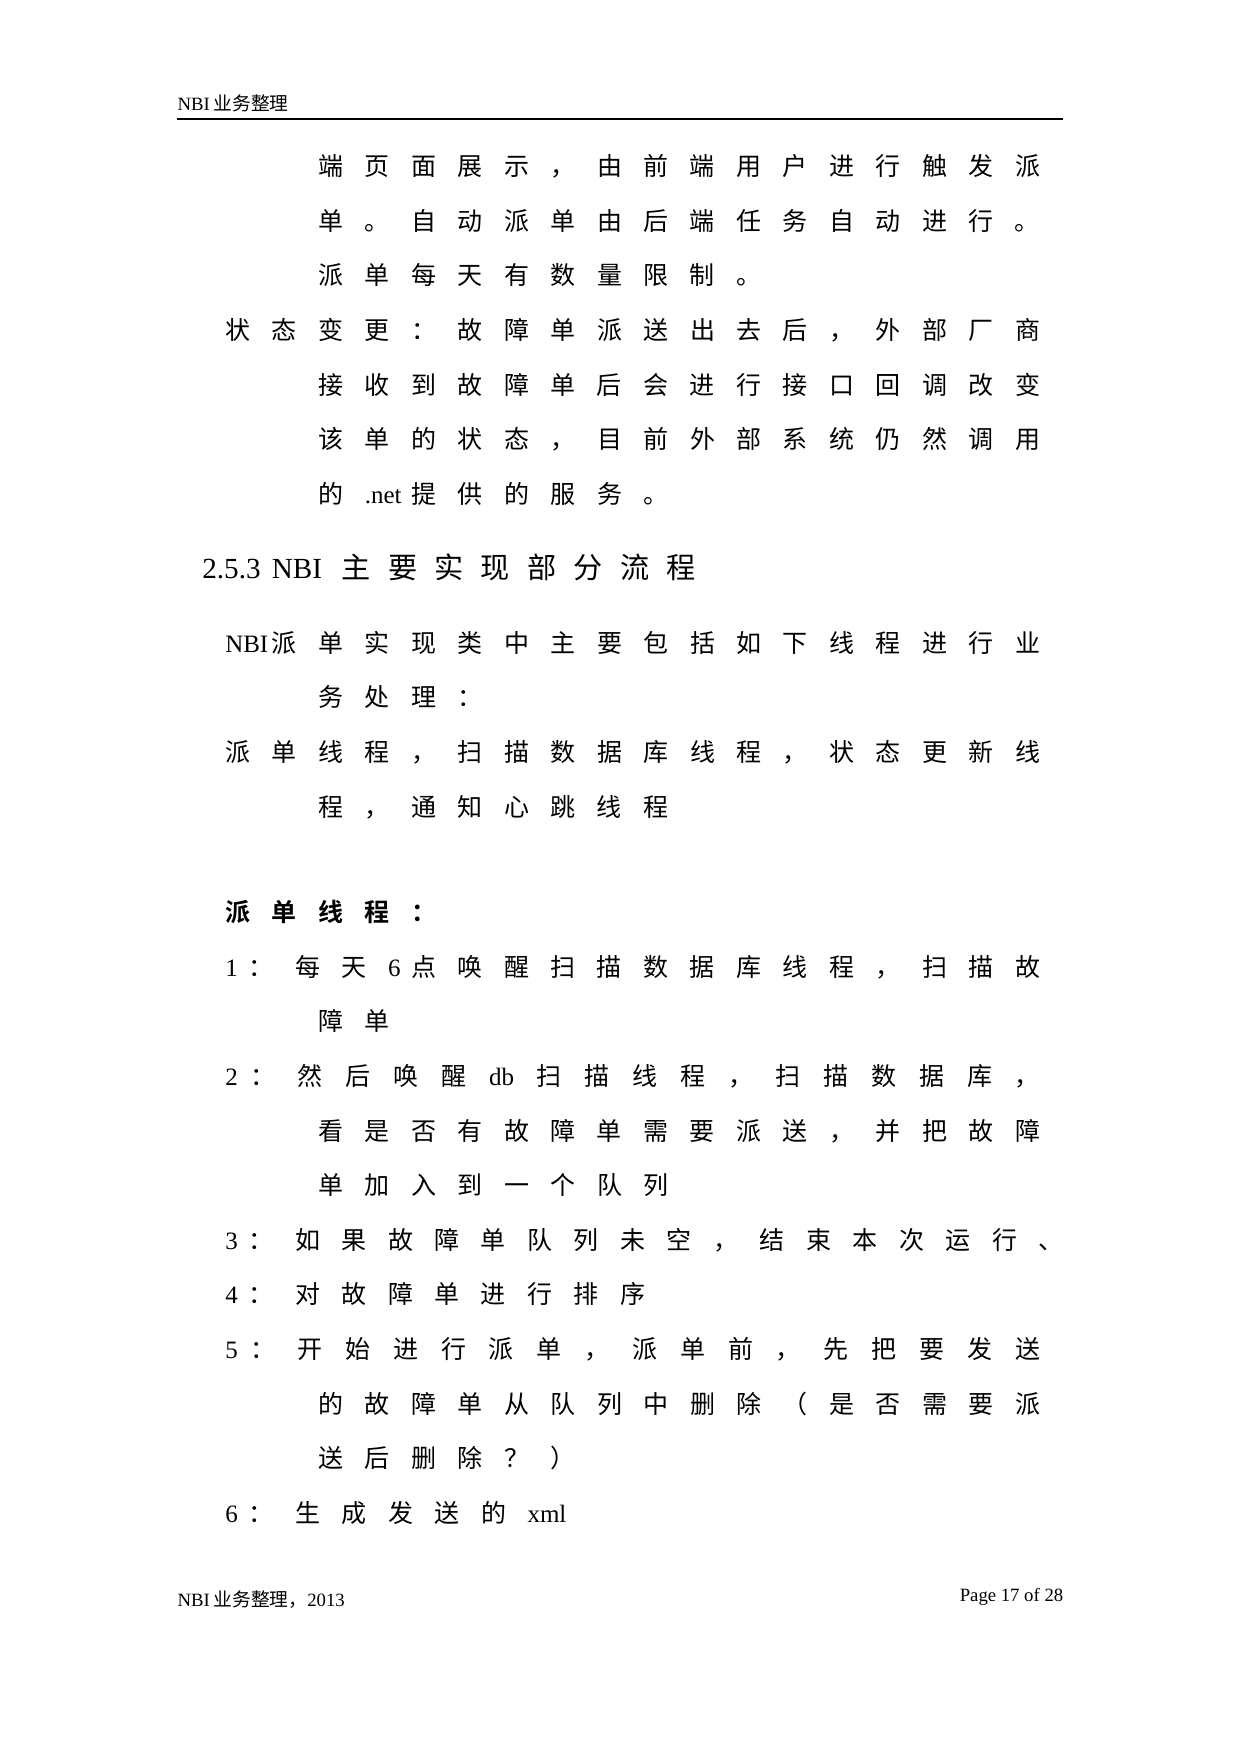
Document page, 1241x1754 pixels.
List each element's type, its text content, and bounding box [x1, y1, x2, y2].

list 6：生成发送的xml [223, 1493, 1061, 1530]
list 4：对故障单进行排序 [223, 1275, 1061, 1311]
list NBI派单实现类中主要包括如下线程进行业务处理： [223, 623, 1061, 714]
list NBI主要实现部分流程 [193, 529, 1061, 602]
list 状态变更：故障单派送出去后，外部厂商接收到故障单后会进行接口回调改变该单的状态，目前外部系统仍然调用的.net提供的服务。 [223, 310, 1061, 511]
list 2：然后唤醒db扫描线程，扫描数据库，看是否有故障单需要派送，并把故障单加入到一个队列 [223, 1056, 1061, 1202]
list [223, 146, 1061, 292]
list 3：如果故障单队列未空，结束本次运行、 [223, 1220, 1061, 1257]
list 1：每天6点唤醒扫描数据库线程，扫描故障单 [223, 947, 1061, 1038]
list 派单线程，扫描数据库线程，状态更新线程，通知心跳线程 [223, 732, 1061, 823]
list 派单线程： [223, 892, 1061, 929]
list 5：开始进行派单，派单前，先把要发送的故障单从队列中删除（是否需要派送后删除？） [223, 1329, 1061, 1475]
